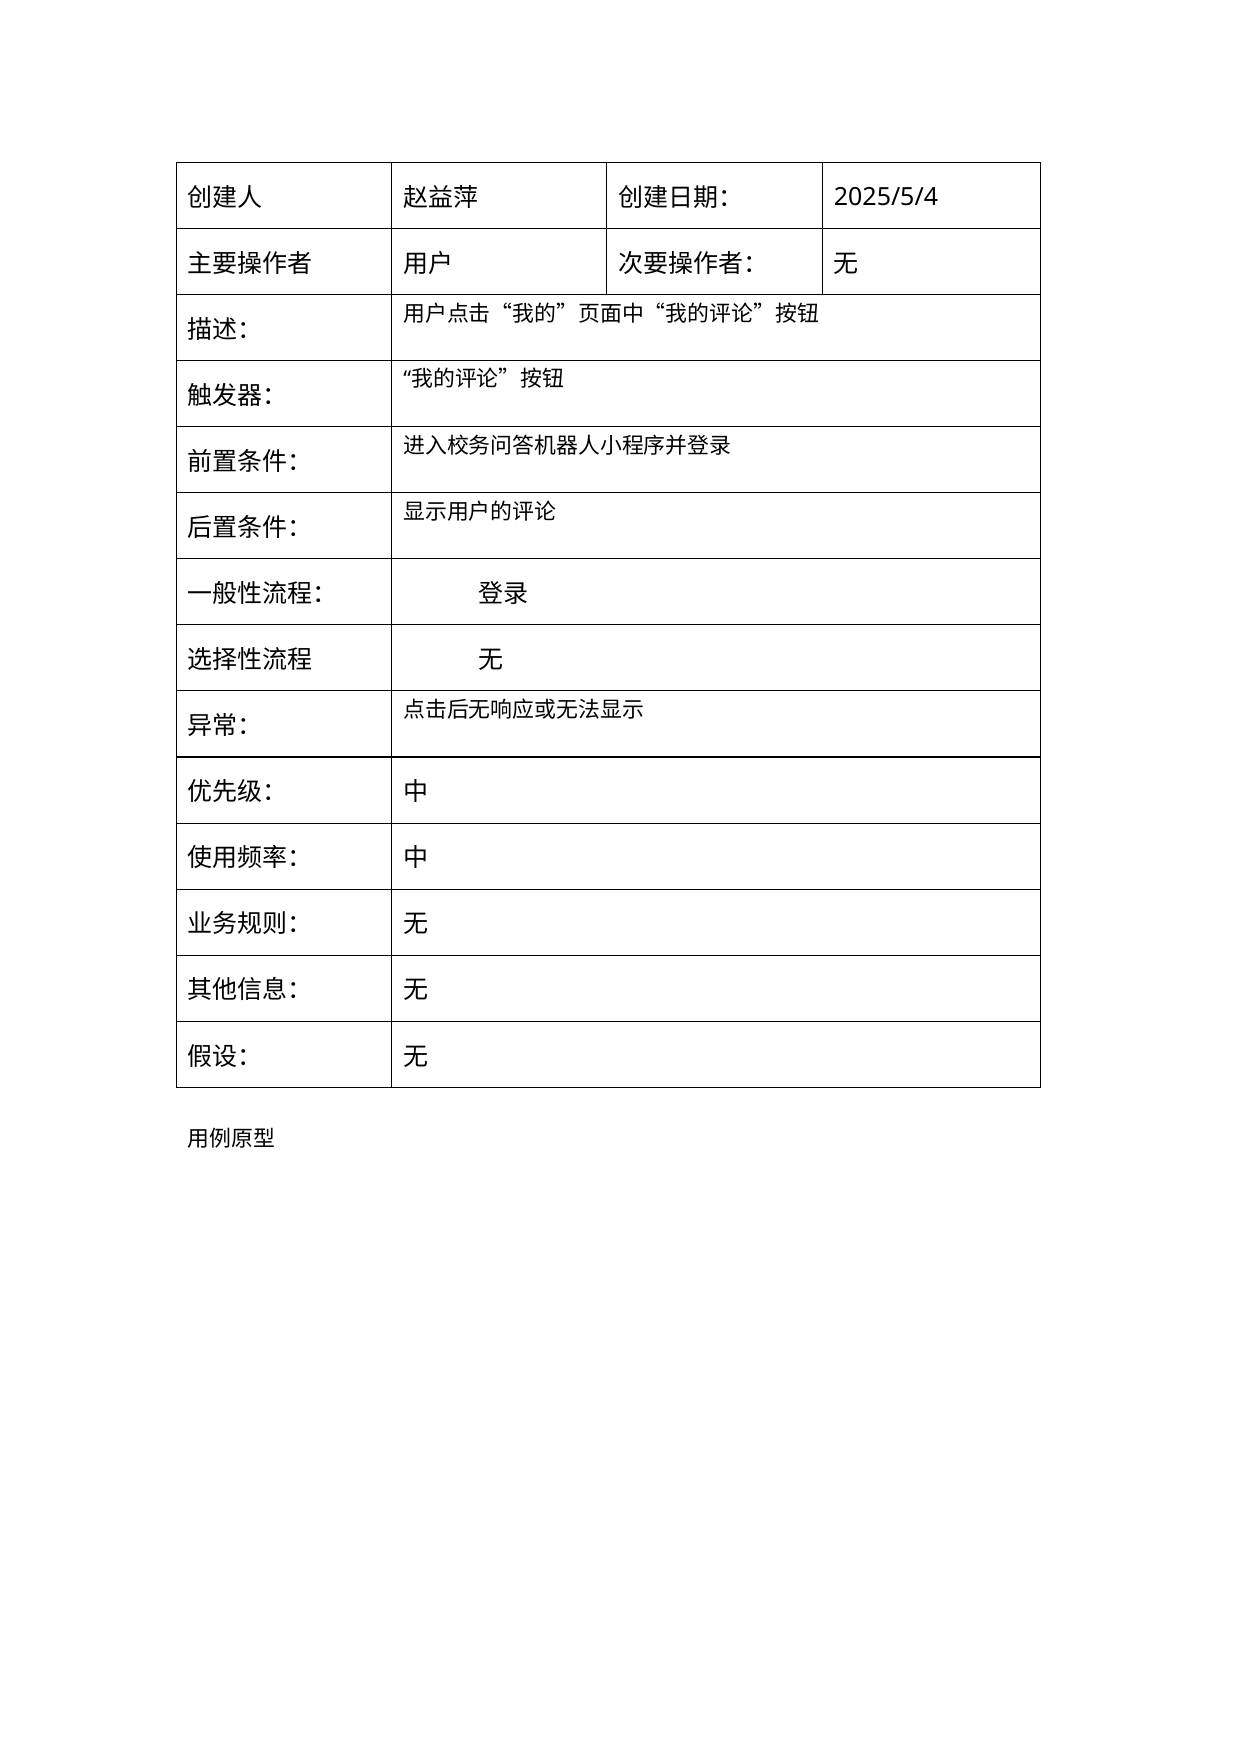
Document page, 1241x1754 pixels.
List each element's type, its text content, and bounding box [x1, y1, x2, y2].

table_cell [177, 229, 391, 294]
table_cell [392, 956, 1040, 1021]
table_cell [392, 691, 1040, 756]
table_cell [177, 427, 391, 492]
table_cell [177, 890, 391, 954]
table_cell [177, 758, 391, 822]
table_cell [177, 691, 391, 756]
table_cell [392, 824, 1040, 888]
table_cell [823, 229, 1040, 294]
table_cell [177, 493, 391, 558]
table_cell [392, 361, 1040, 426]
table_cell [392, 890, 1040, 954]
list 用例原型 [187, 1120, 1053, 1153]
table_cell 赵益萍 [392, 163, 606, 228]
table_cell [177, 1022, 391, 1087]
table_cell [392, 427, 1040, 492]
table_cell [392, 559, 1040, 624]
table_cell 2025/5/4 [823, 163, 1040, 228]
table_cell 创建日期： [607, 163, 822, 228]
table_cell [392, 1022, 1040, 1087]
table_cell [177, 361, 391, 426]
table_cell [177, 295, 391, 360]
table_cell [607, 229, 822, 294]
table_cell 创建人 [177, 163, 391, 228]
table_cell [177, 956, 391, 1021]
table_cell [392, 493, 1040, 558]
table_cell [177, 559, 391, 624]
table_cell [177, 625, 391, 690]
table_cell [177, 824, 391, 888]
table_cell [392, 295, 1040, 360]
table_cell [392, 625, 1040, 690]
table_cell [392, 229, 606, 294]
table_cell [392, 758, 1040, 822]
